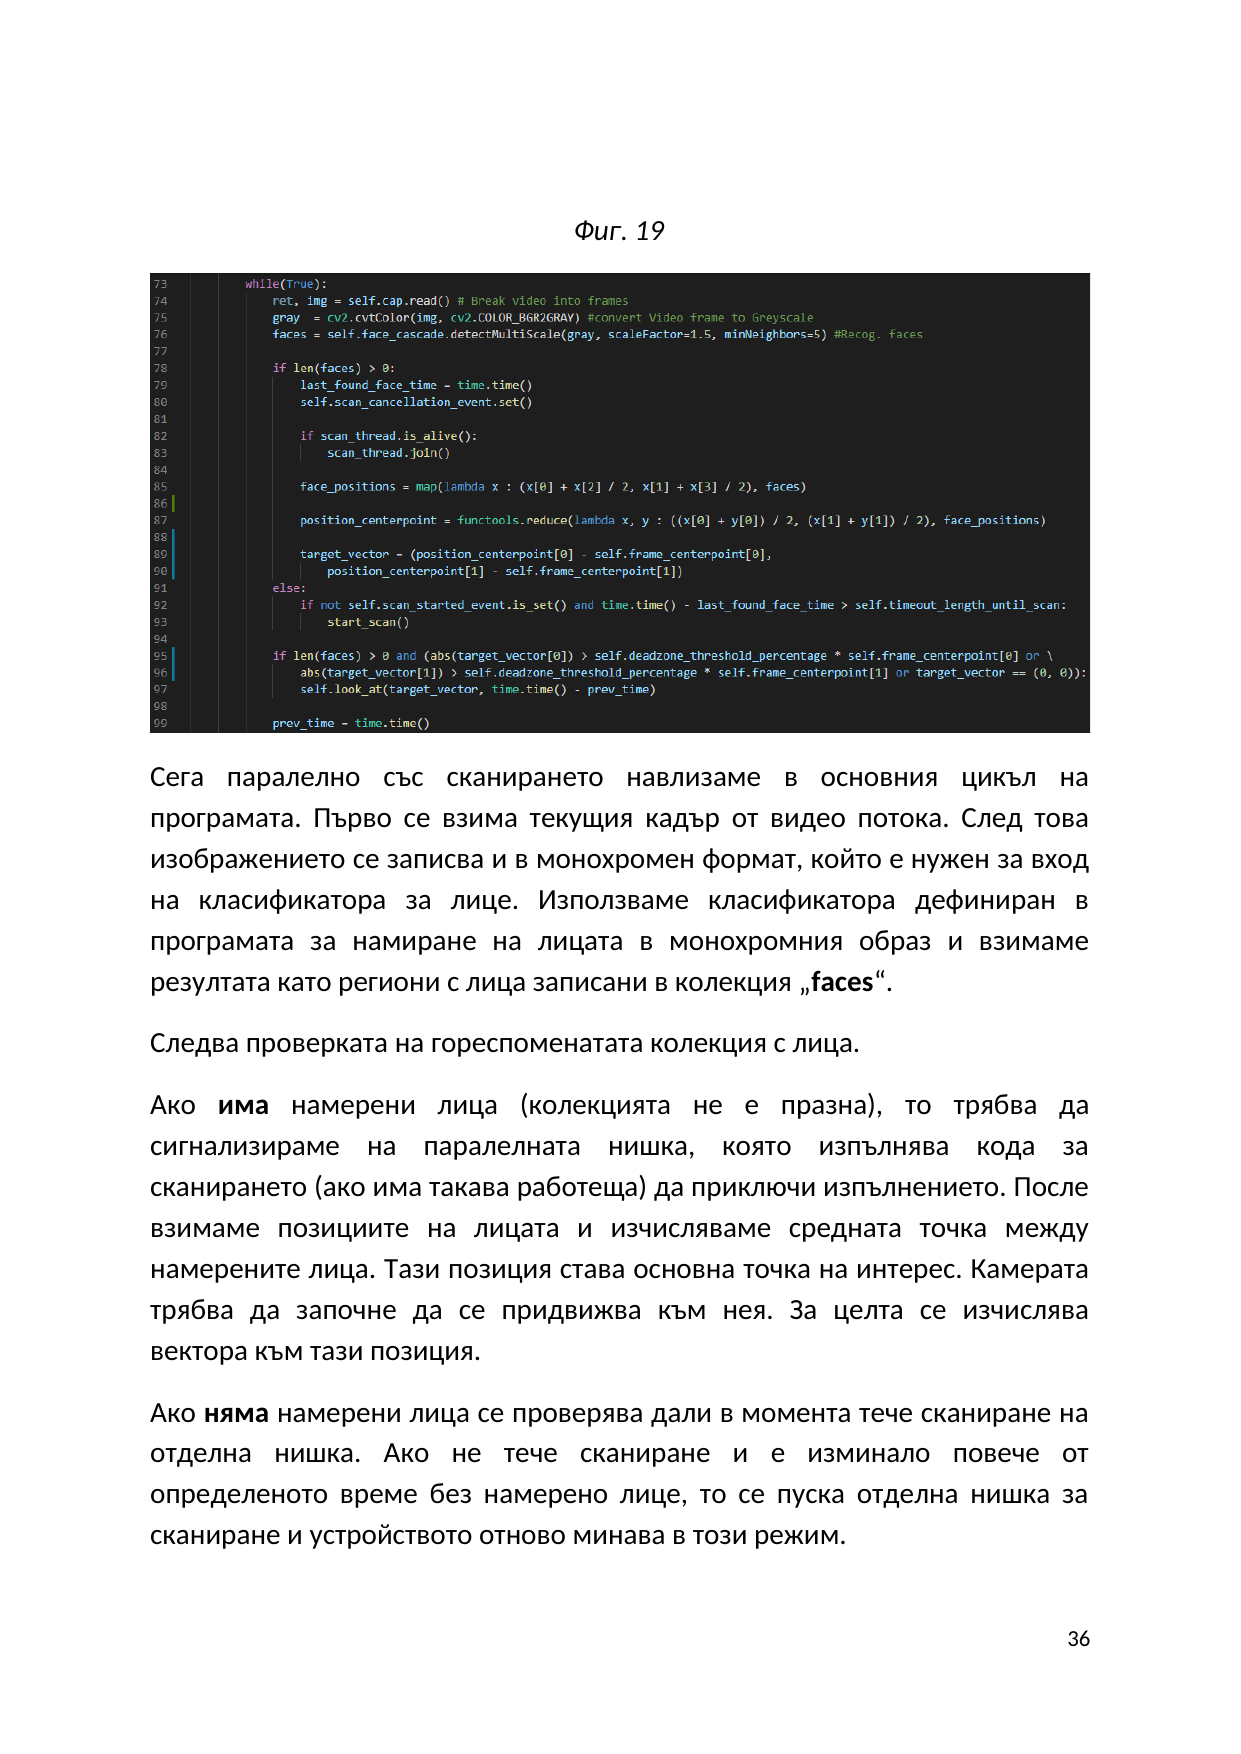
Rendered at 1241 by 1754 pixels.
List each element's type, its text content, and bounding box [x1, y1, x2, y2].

text Следва проверката на гореспоменатата колекция с лица. [150, 1024, 1090, 1060]
text Сега паралелно със сканирането навлизаме в основния цикъл на програмата. Първо се взима текущия кадър от видео потока. След това изображението се записва и в монохромен формат, който е нужен за вход на класификатора за лице. Използваме класификатора дефиниран в програмата за намиране на лицата в монохромния образ и взимаме резултата като региони с лица записани в колекция „faces“. [150, 758, 1090, 998]
text Ако няма намерени лица се проверява дали в момента тече сканиране на отделна нишка. Ако не тече сканиране и е изминало повече от определеното време без намерено лице, то се пуска отделна нишка за сканиране и устройството отново минава в този режим. [150, 1394, 1090, 1552]
text Фиг. 19 [150, 212, 1090, 247]
text Ако има намерени лица (колекцията не е празна), то трябва да сигнализираме на паралелната нишка, която изпълнява кода за сканирането (ако има такава работеща) да приключи изпълнението. После взимаме позициите на лицата и изчисляваме средната точка между намерените лица. Тази позиция става основна точка на интерес. Камерата трябва да започне да се придвижва към нея. За целта се изчислява вектора към тази позиция. [150, 1086, 1090, 1367]
picture [150, 273, 1091, 733]
